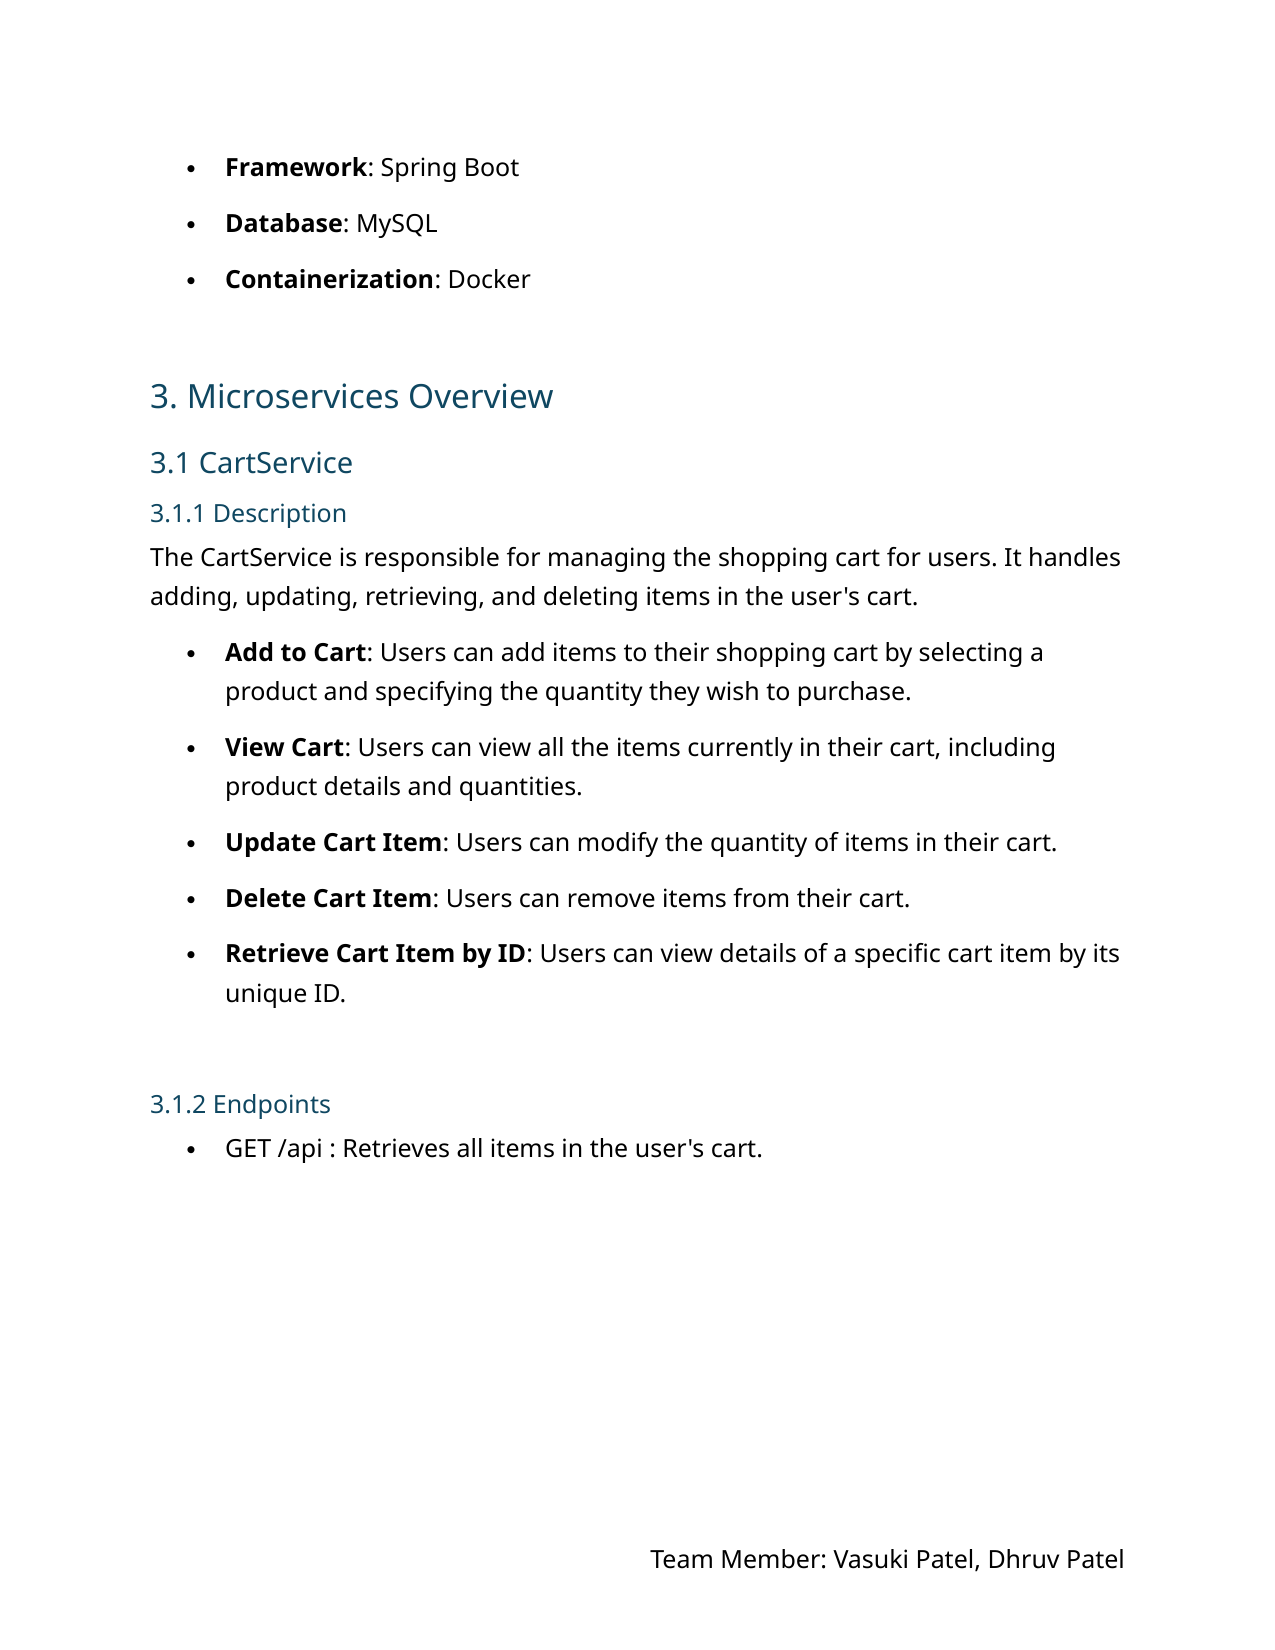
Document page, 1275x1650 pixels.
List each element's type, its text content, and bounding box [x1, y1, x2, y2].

list Update Cart Item: Users can modify the quantity of items in their cart. [187, 824, 1125, 858]
list Containerization: Docker [187, 262, 1125, 296]
text The CartService is responsible for managing the shopping cart for users. It handles adding, updating, retrieving, and deleting items in the user's cart. [150, 539, 1125, 613]
list Framework: Spring Boot [187, 150, 1125, 184]
list Retrieve Cart Item by ID: Users can view details of a specific cart item by its unique ID. [187, 936, 1125, 1009]
list Delete Cart Item: Users can remove items from their cart. [187, 880, 1125, 914]
subtitle 3.1 CartService [150, 442, 1125, 482]
list Add to Cart: Users can add items to their shopping cart by selecting a product and specifying the quantity they wish to purchase. [187, 634, 1125, 708]
list View Cart: Users can view all the items currently in their cart, including product details and quantities. [187, 729, 1125, 803]
subtitle 3.1.2 Endpoints [150, 1087, 1125, 1121]
subtitle 3.1.1 Description [150, 496, 1125, 530]
list Database: MySQL [187, 206, 1125, 240]
subtitle 3. Microservices Overview [150, 373, 1125, 419]
list GET /api : Retrieves all items in the user's cart. [187, 1130, 1125, 1164]
